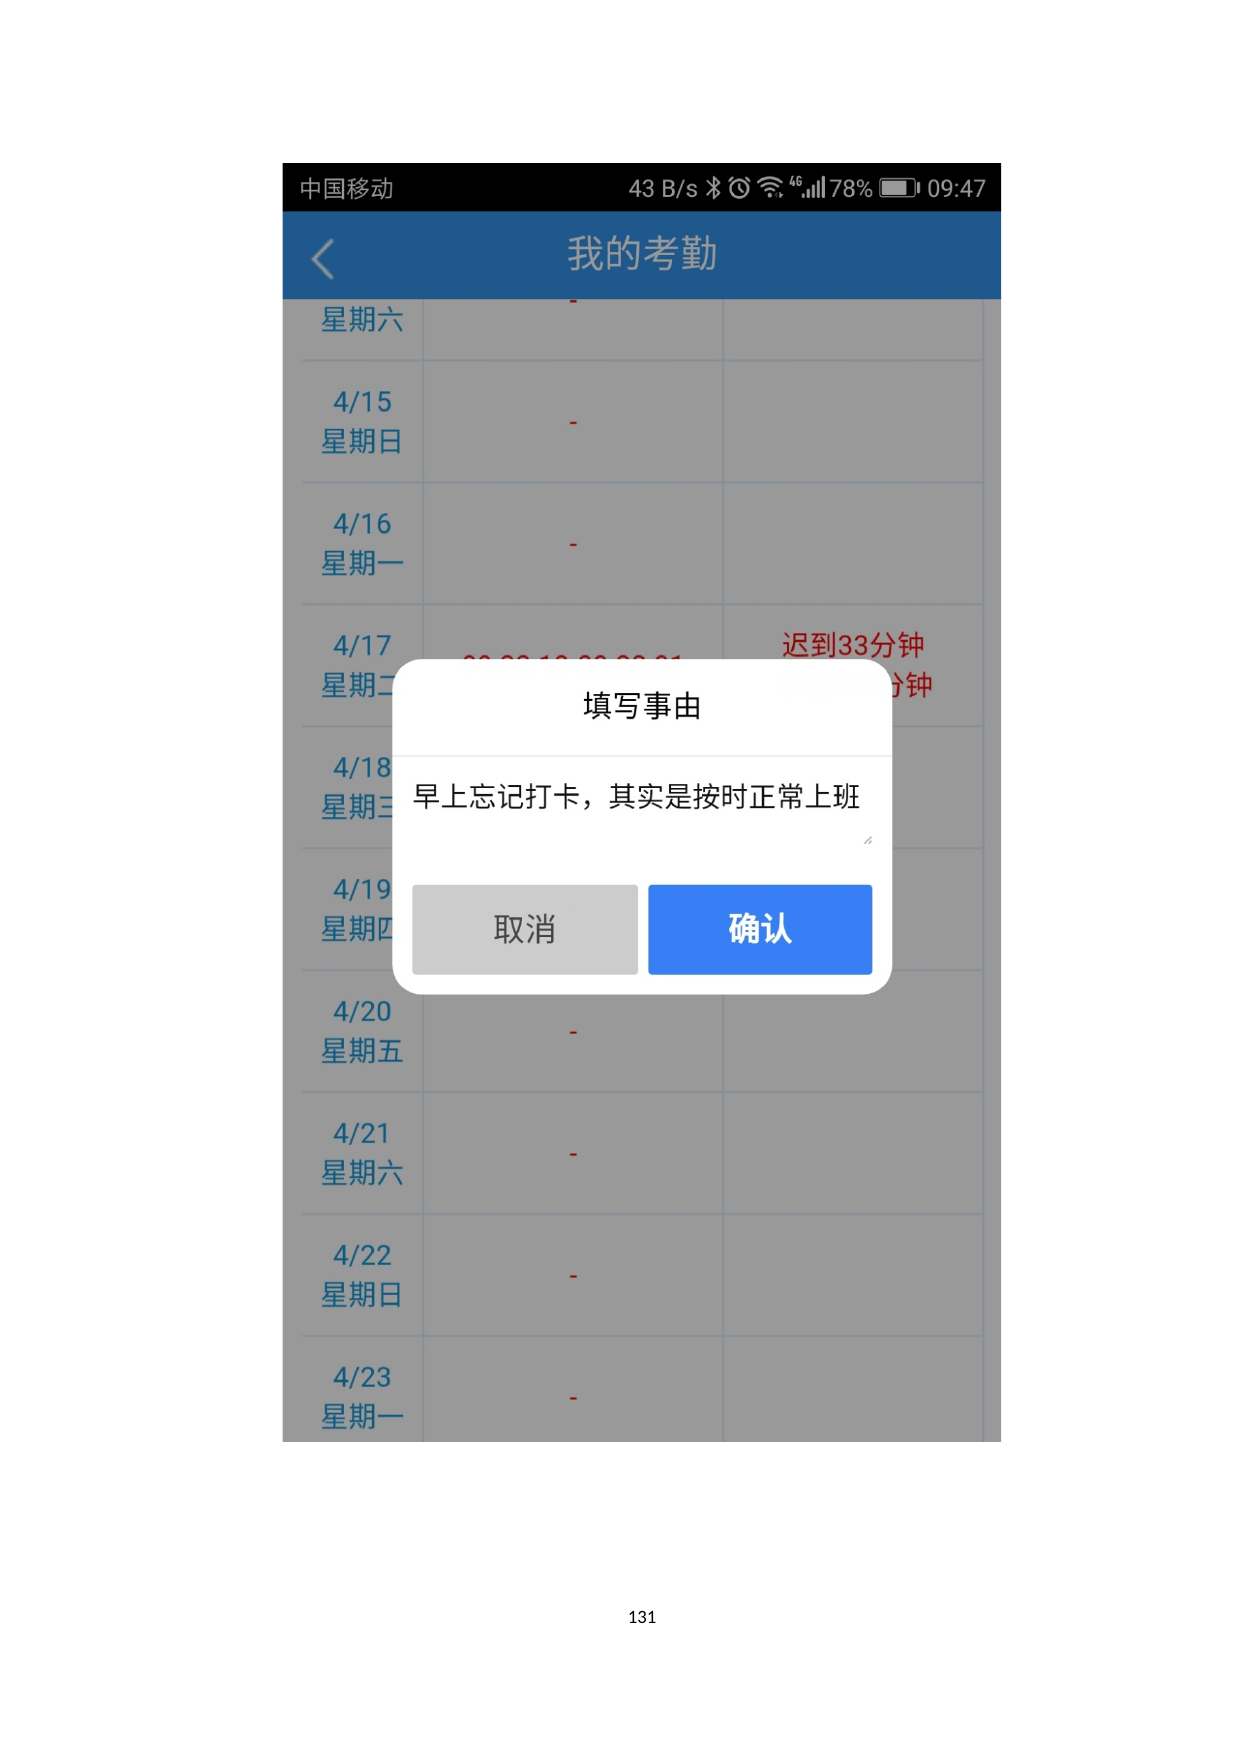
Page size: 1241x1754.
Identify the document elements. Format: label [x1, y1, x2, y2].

picture [282, 163, 1002, 1442]
